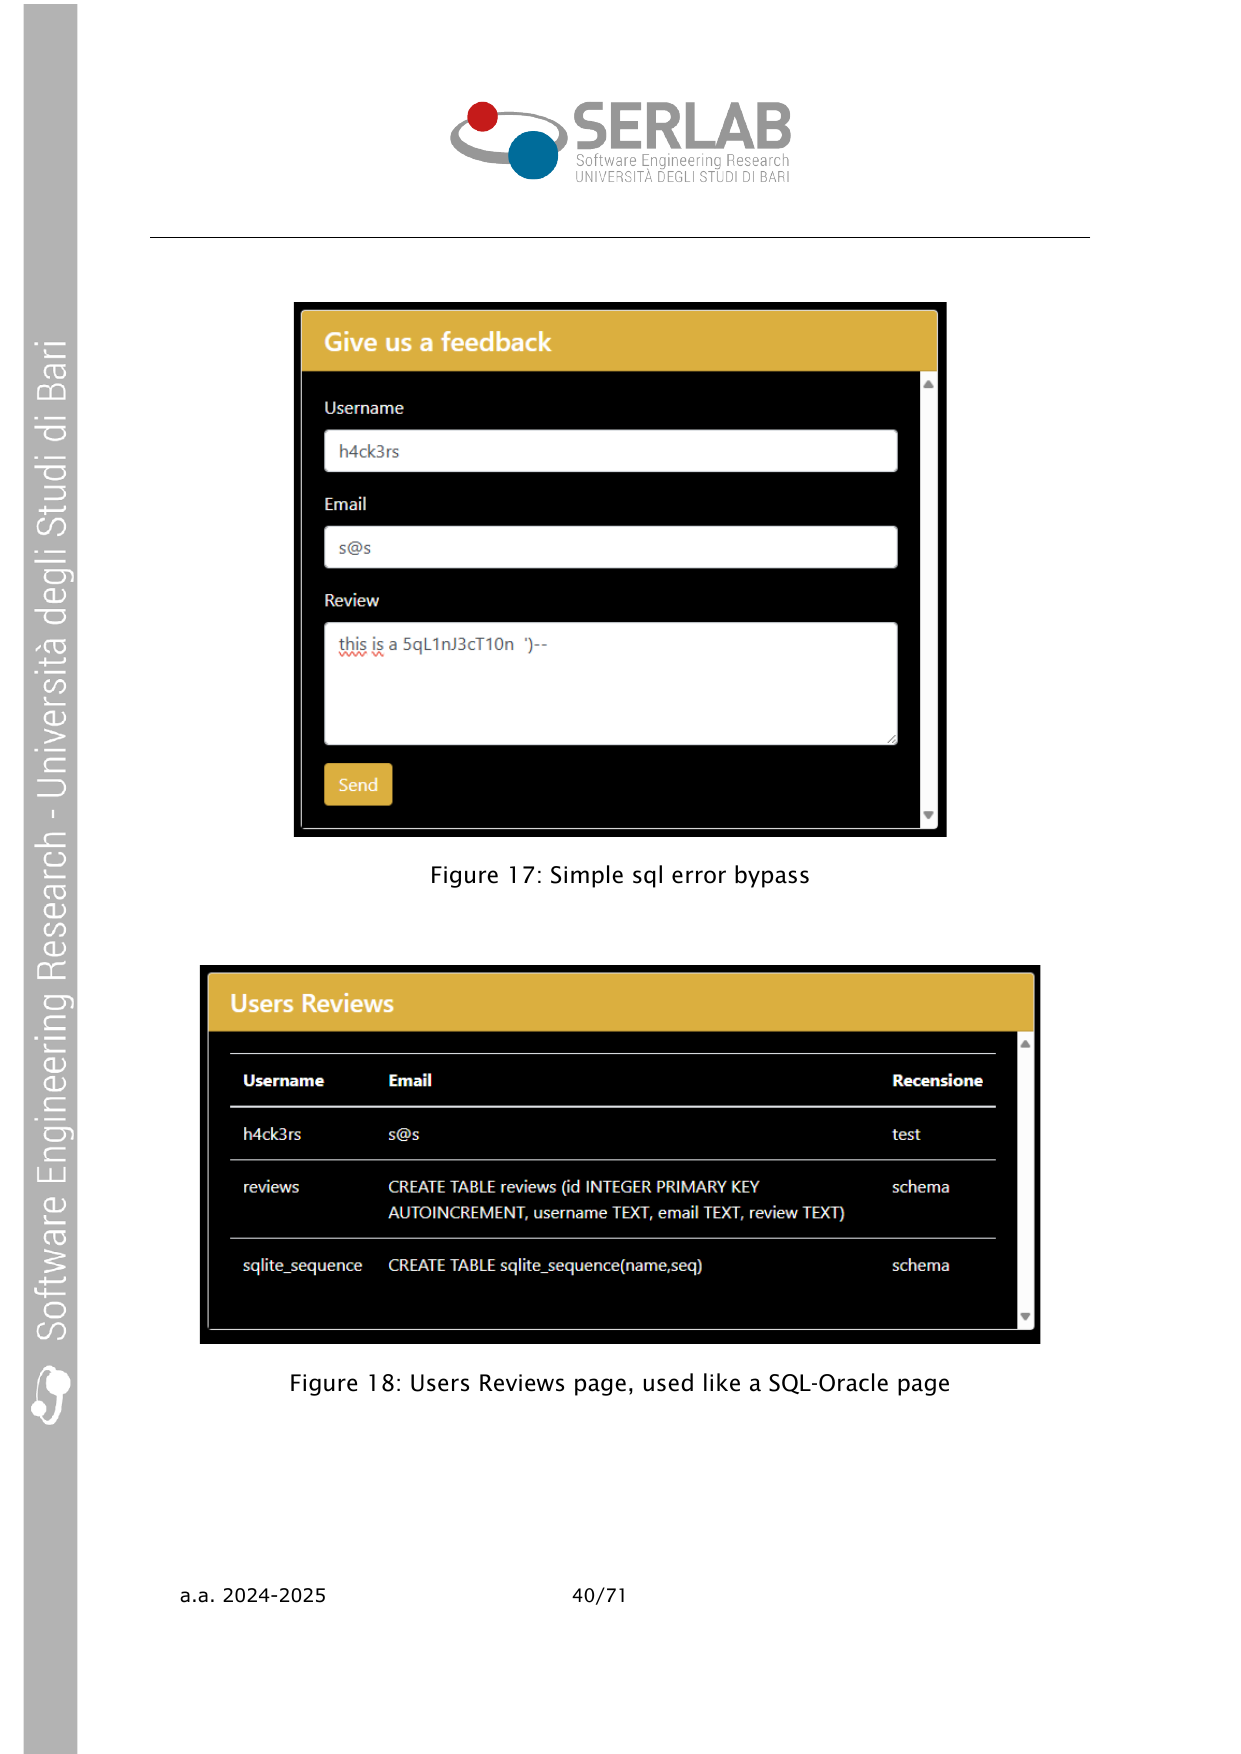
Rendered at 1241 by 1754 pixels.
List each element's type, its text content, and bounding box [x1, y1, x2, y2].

picture [446, 100, 794, 184]
text Figure 18: Users Reviews page, used like a SQL-Oracle page [150, 1369, 1090, 1396]
picture [23, 4, 78, 1754]
text Figure 17: Simple sql error bypass [150, 861, 1090, 888]
picture [293, 302, 947, 837]
picture [199, 965, 1041, 1344]
